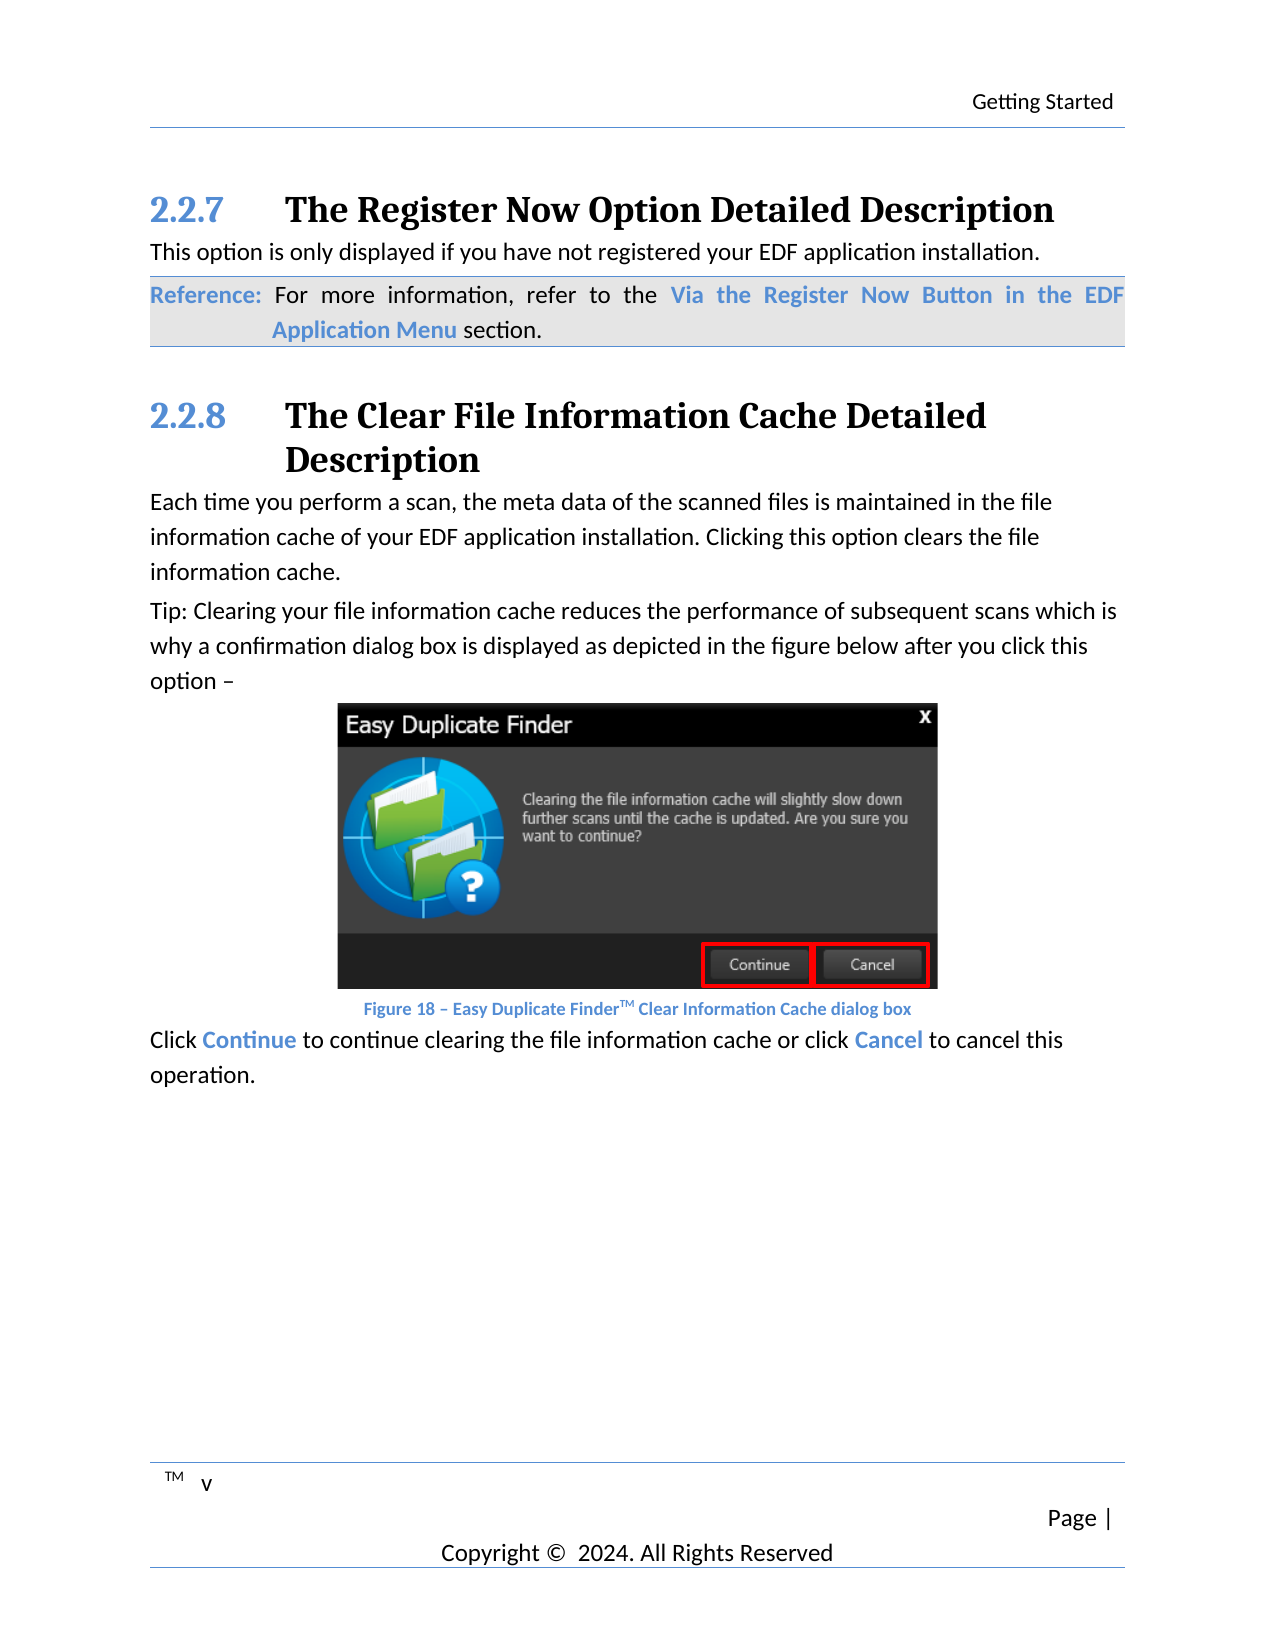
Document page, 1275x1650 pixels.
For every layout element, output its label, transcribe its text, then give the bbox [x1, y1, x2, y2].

subtitle The Register Now Option Detailed Description [150, 189, 1125, 232]
text Click Continue to continue clearing the file information cache or click Cancel to cancel this operation. [150, 1024, 1125, 1089]
text Each time you perform a scan, the meta data of the scanned files is maintained in the file information cache of your EDF application installation. Clicking this option clears the file information cache. [150, 486, 1125, 586]
text Figure 18 – Easy Duplicate FinderTM Clear Information Cache dialog box [150, 997, 1125, 1020]
text Tip: Clearing your file information cache reduces the performance of subsequent scans which is why a confirmation dialog box is displayed as depicted in the figure below after you click this option – [150, 595, 1125, 695]
picture [337, 703, 938, 989]
text This option is only displayed if you have not registered your EDF application installation. [150, 236, 1125, 267]
subtitle The Clear File Information Cache Detailed Description [150, 395, 1125, 481]
text Reference: For more information, refer to the Via the Register Now Button in the EDF Application Menu section. [150, 277, 1125, 346]
